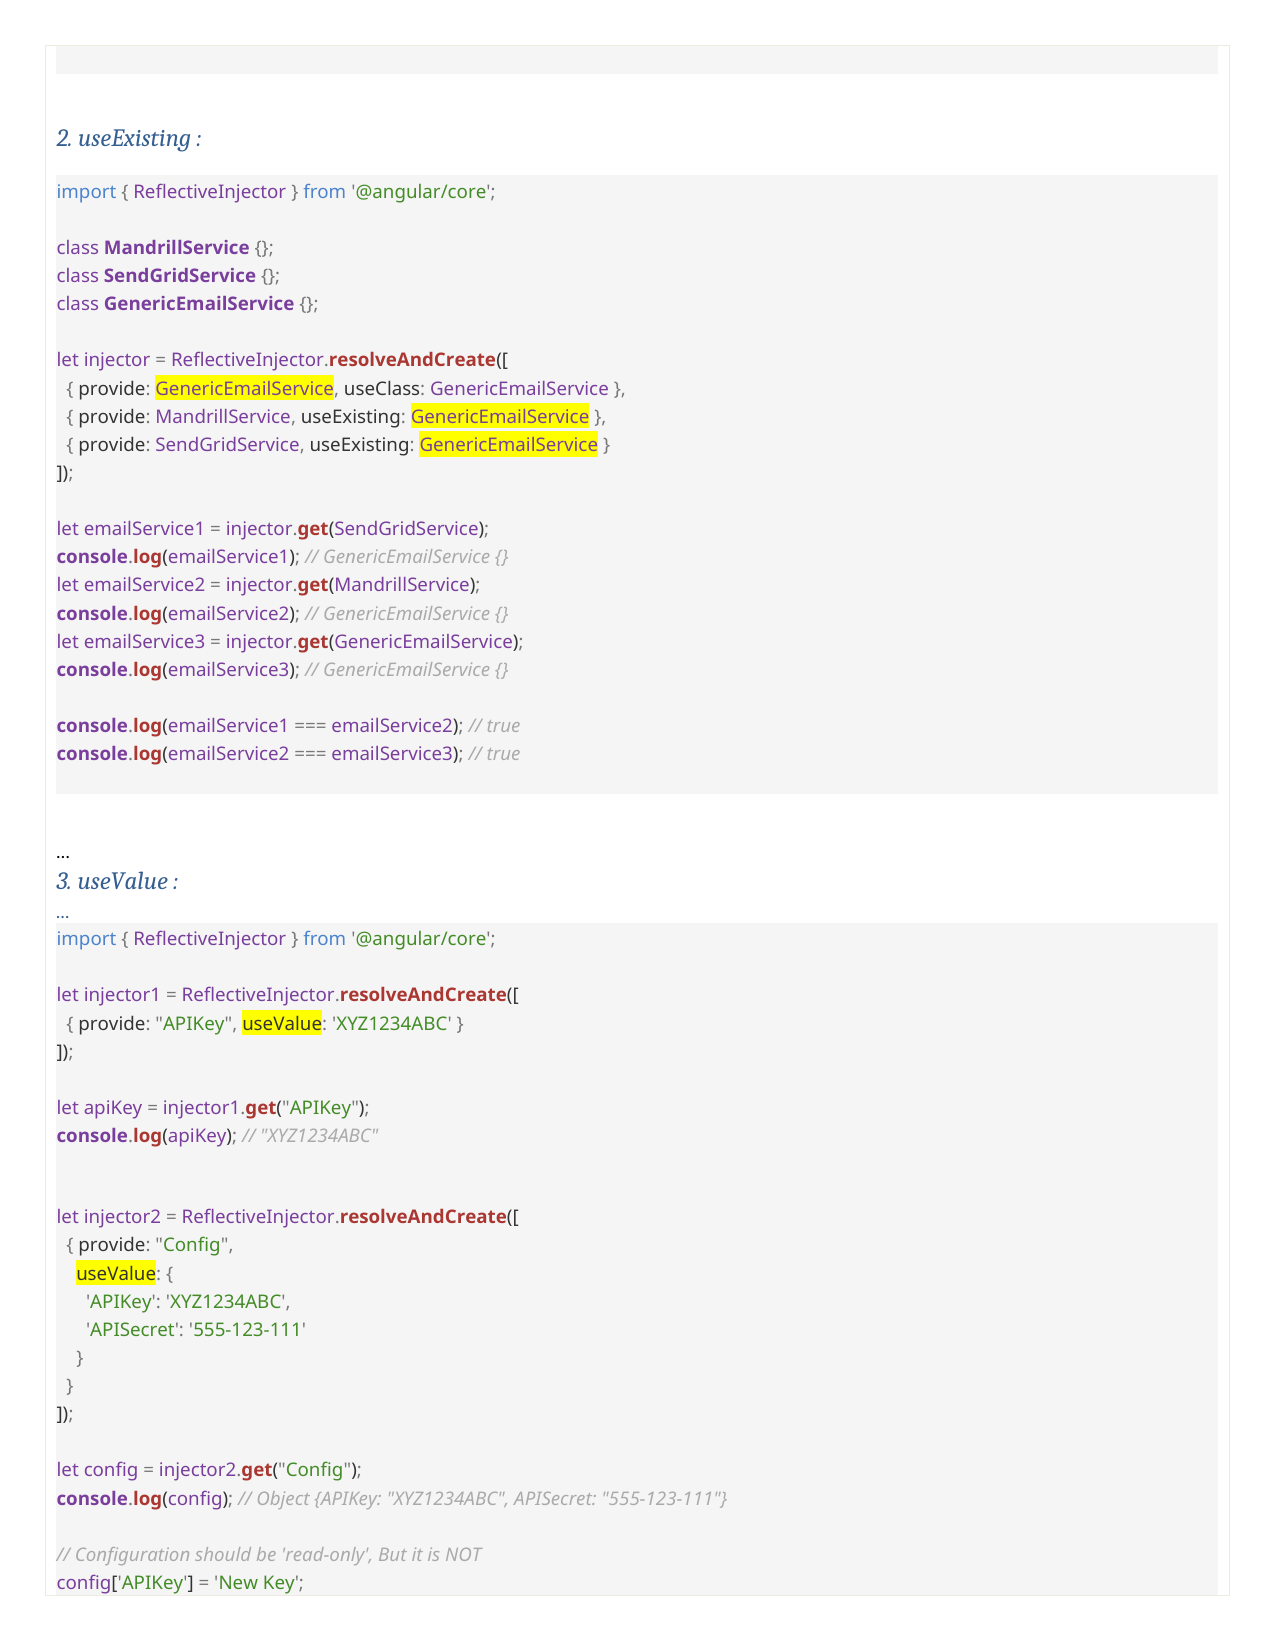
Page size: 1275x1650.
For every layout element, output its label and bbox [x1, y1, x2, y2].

table_cell [46, 46, 1229, 1595]
